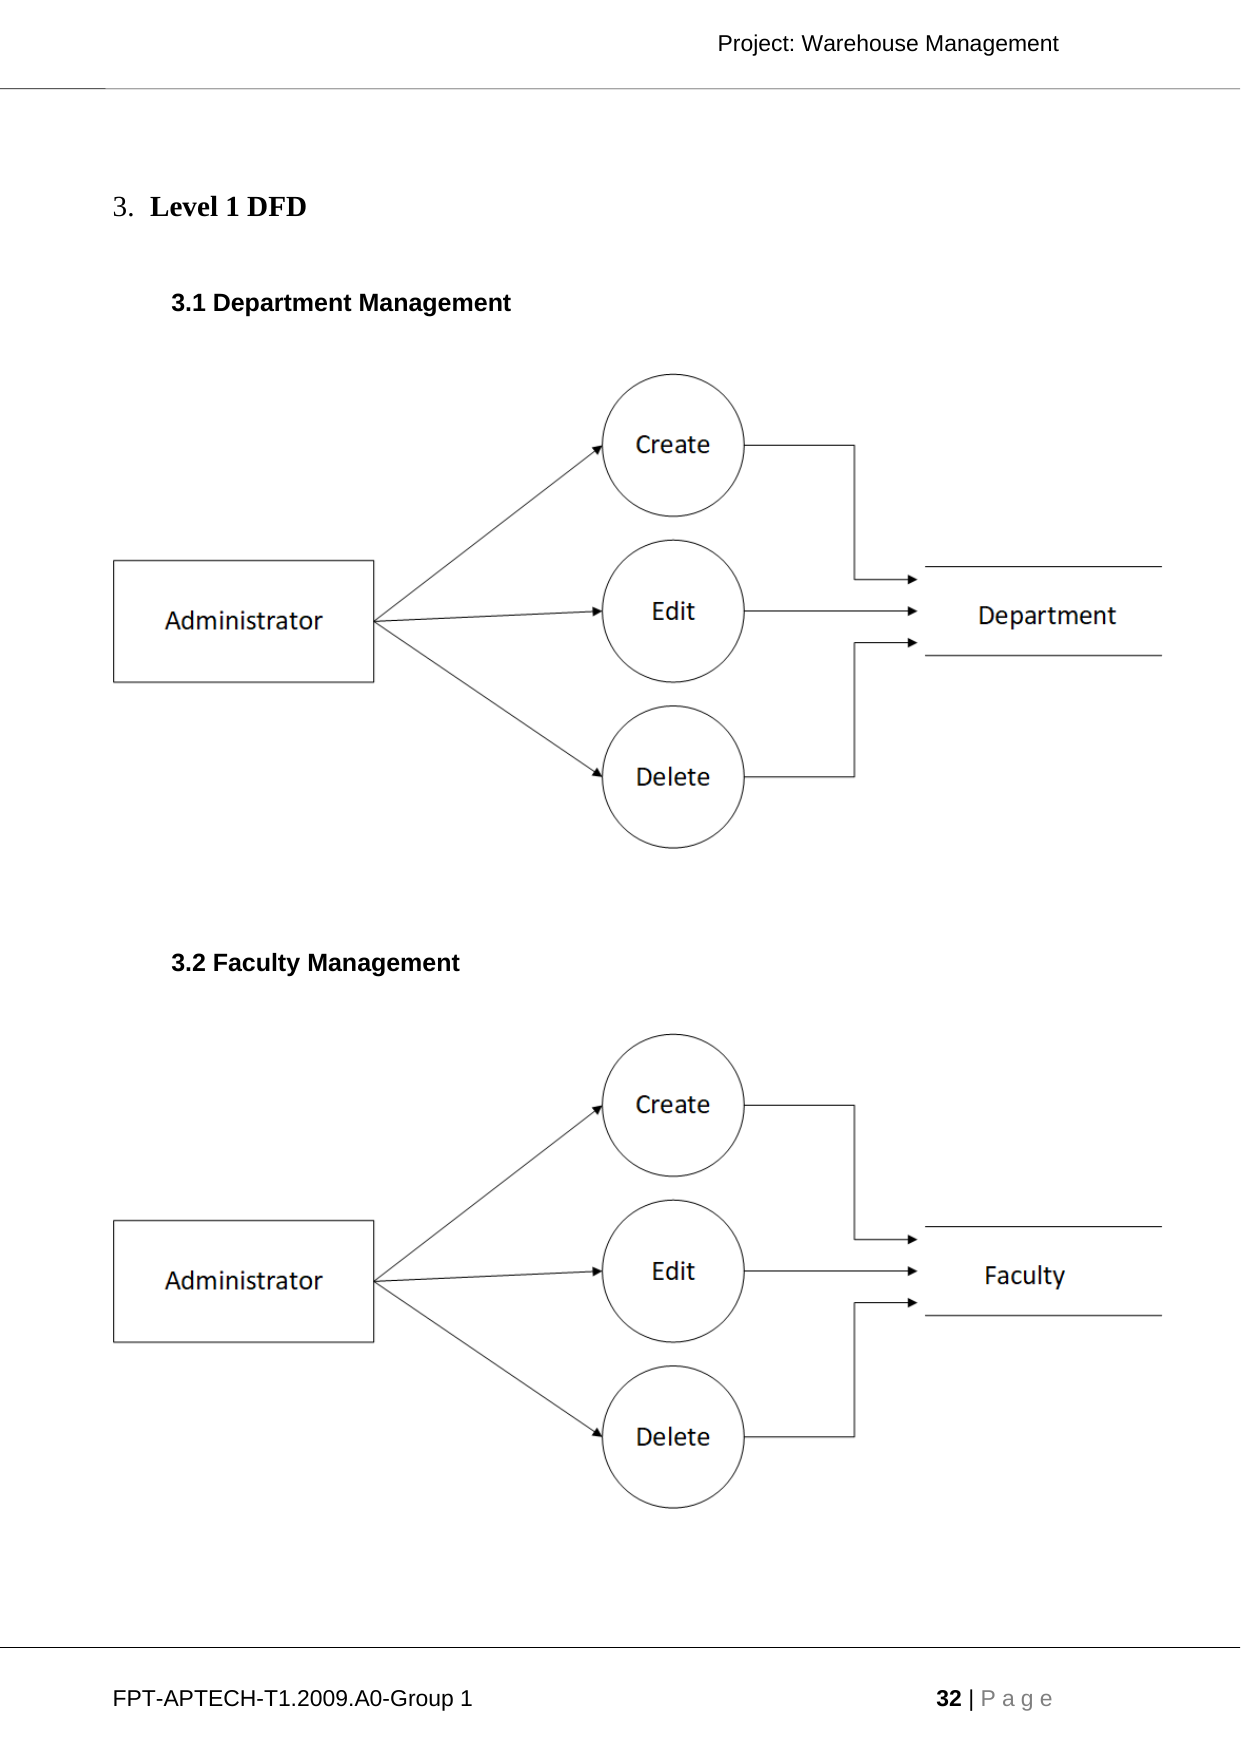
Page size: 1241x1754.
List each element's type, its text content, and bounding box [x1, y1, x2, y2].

text 3.2 Faculty Management [112, 948, 1162, 976]
picture [112, 1033, 1163, 1509]
text 3.1 Department Management [112, 287, 1162, 316]
subtitle Level 1 DFD [112, 189, 1162, 222]
picture [112, 373, 1163, 849]
